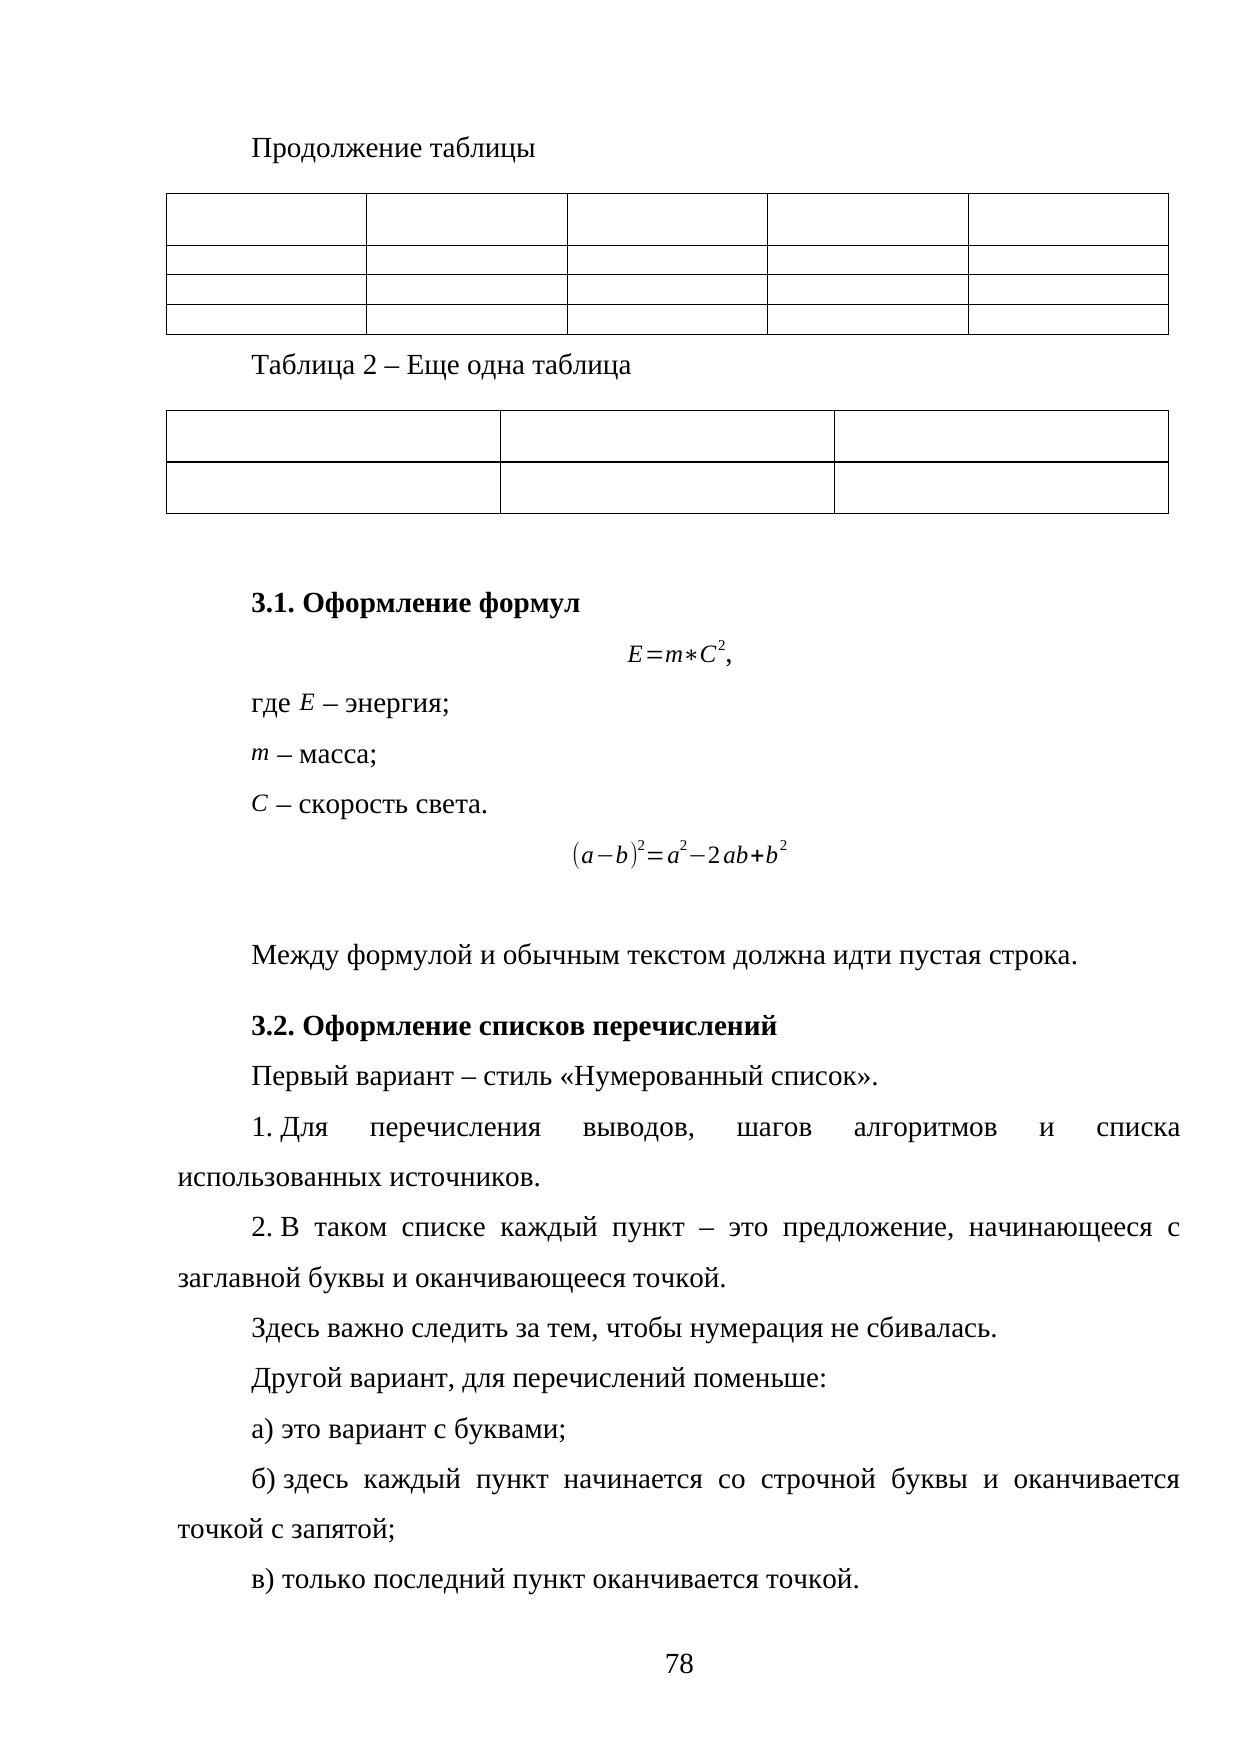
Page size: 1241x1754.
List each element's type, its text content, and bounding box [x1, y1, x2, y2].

table_cell [969, 246, 1168, 274]
subtitle Оформление формул [177, 585, 1181, 618]
table_cell [568, 246, 767, 274]
text где – энергия; [177, 686, 1181, 719]
table_header [501, 411, 834, 461]
list Первый вариант – стиль «Нумерованный список». [251, 1058, 1181, 1092]
table_cell [969, 305, 1168, 334]
text – масса; [177, 736, 1181, 769]
table_header [568, 194, 767, 244]
list Для перечисления выводов, шагов алгоритмов и списка использованных источников. [177, 1109, 1181, 1193]
list В таком списке каждый пункт – это предложение, начинающееся с заглавной буквы и оканчивающееся точкой. [177, 1209, 1181, 1293]
table_cell [167, 463, 500, 513]
subtitle Оформление списков перечислений [177, 1008, 1181, 1042]
table_header [167, 411, 500, 461]
text Еще одна таблица [177, 347, 1181, 381]
list это вариант с буквами; [177, 1411, 1181, 1444]
table_cell [568, 305, 767, 334]
table_cell [367, 305, 567, 334]
table_header [167, 194, 366, 244]
table_cell [969, 275, 1168, 304]
table_header [367, 194, 567, 244]
text Между формулой и обычным текстом должна идти пустая строка. [177, 937, 1181, 971]
table_cell [768, 305, 968, 334]
text – скорость света. [177, 786, 1181, 820]
table_cell [568, 275, 767, 304]
text , [177, 635, 1181, 669]
table_cell [768, 275, 968, 304]
table_cell [167, 246, 366, 274]
table_cell [367, 246, 567, 274]
table_cell [835, 463, 1168, 513]
list только последний пункт оканчивается точкой. [177, 1562, 1181, 1595]
text Другой вариант, для перечислений поменьше: [177, 1360, 1181, 1394]
table_header [835, 411, 1168, 461]
list здесь каждый пункт начинается со строчной буквы и оканчивается точкой с запятой; [177, 1461, 1181, 1545]
table_cell [768, 246, 968, 274]
table_header [768, 194, 968, 244]
table_cell [167, 305, 366, 334]
table_cell [367, 275, 567, 304]
table_cell [167, 275, 366, 304]
table_cell [501, 463, 834, 513]
list Здесь важно следить за тем, чтобы нумерация не сбивалась. [251, 1310, 1181, 1344]
table_header [969, 194, 1168, 244]
